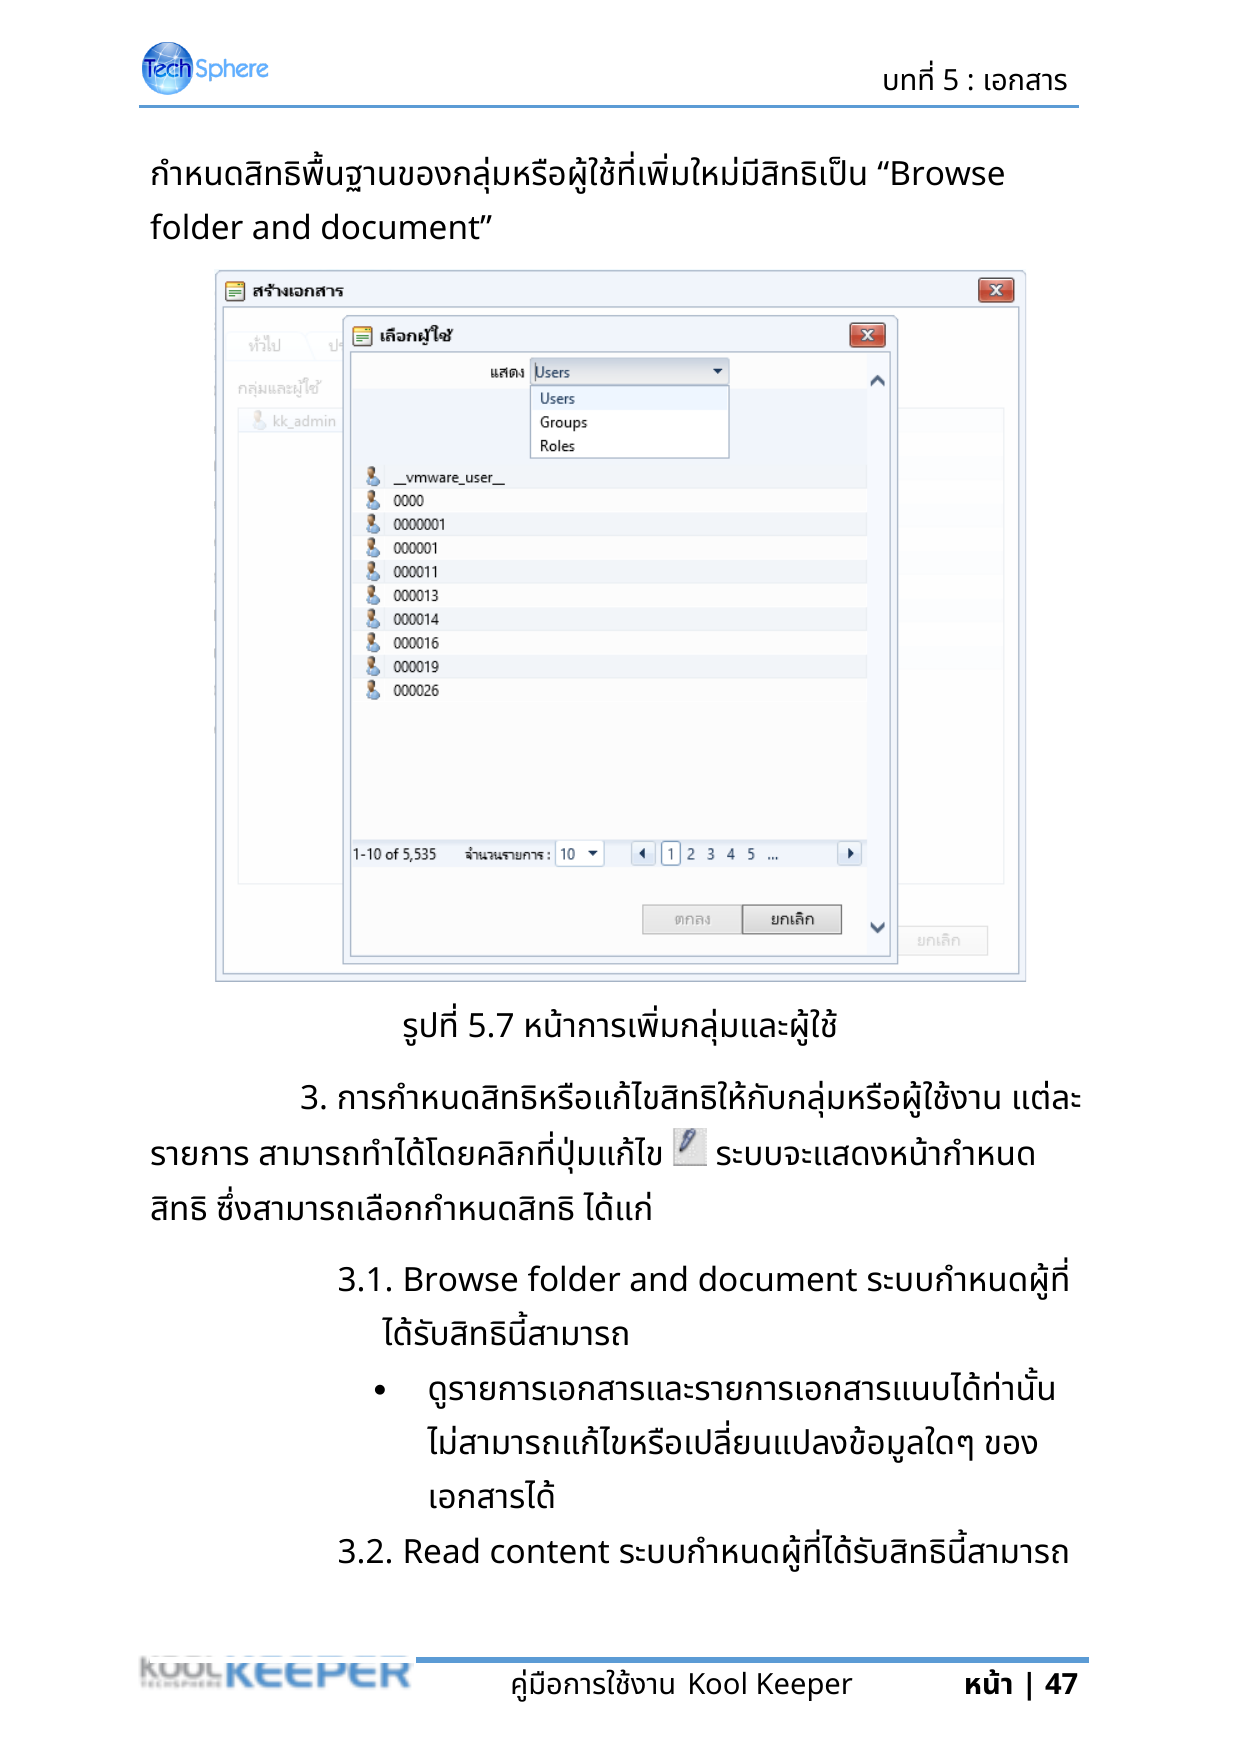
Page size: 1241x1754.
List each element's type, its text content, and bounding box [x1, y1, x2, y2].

picture [672, 1128, 707, 1166]
text 3. การกำหนดสิทธิหรือแก้ไขสิทธิให้กับกลุ่มหรือผู้ใช้งาน แต่ละรายการ สามารถทำได้โดยคลิกที่ปุ่มแก้ไข ระบบจะแสดงหน้ากำหนดสิทธิ ซึ่งสามารถเลือกกำหนดสิทธิ ได้แก่ [150, 1073, 1090, 1235]
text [150, 150, 1090, 249]
text รูปที่ 5.7 หน้าการเพิ่มกลุ่มและผู้ใช้ [150, 1002, 1090, 1053]
picture [140, 41, 269, 96]
list Browse folder and document ระบบกำหนดผู้ที่ได้รับสิทธินี้สามารถ [337, 1256, 1090, 1361]
list Read content ระบบกำหนดผู้ที่ได้รับสิทธินี้สามารถ [337, 1528, 1090, 1578]
list ดูรายการเอกสารและรายการเอกสารแนบได้ท่านั้น ไม่สามารถแก้ไขหรือเปลี่ยนแปลงข้อมูลใดๆ ของเอกสารได้ [375, 1364, 1090, 1524]
picture [214, 269, 1027, 982]
picture [137, 1650, 414, 1693]
